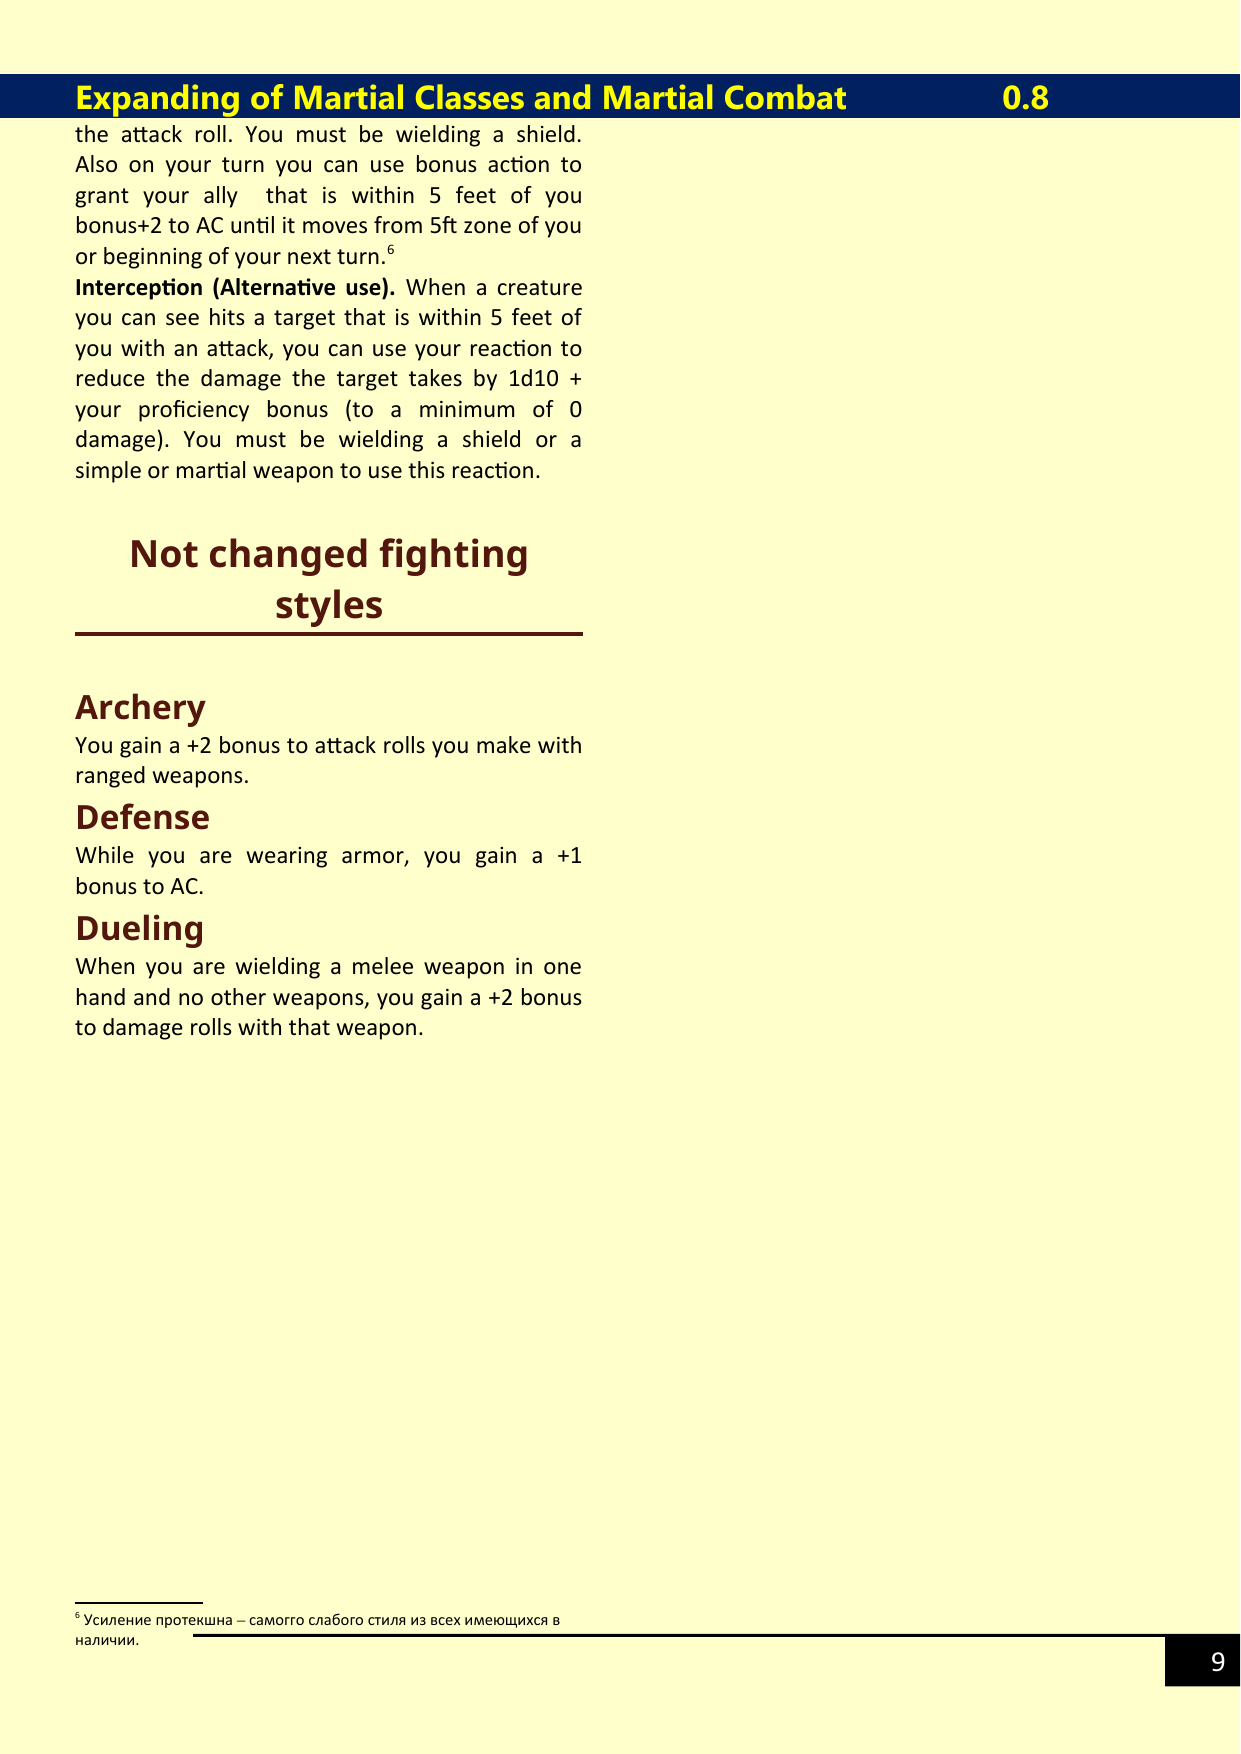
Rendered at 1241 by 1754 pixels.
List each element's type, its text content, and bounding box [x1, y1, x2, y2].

subtitle Defense [75, 794, 583, 839]
text Interception (Alternative use). When a creature you can see hits a target that is within 5 feet of you with an attack, you can use your reaction to reduce the damage the target takes by 1d10 + your proficiency bonus (to a minimum of 0 damage). You must be wielding a shield or a simple or martial weapon to use this reaction. [75, 271, 583, 484]
text When you are wielding a melee weapon in one hand and no other weapons, you gain a +2 bonus to damage rolls with that weapon. [75, 950, 583, 1042]
text While you are wearing armor, you gain a +1 bonus to AC. [75, 839, 583, 901]
subtitle Not changed fighting styles [75, 527, 583, 632]
text You gain a +2 bonus to attack rolls you make with ranged weapons. [75, 729, 583, 790]
subtitle Dueling [75, 905, 583, 950]
subtitle Archery [75, 683, 583, 729]
